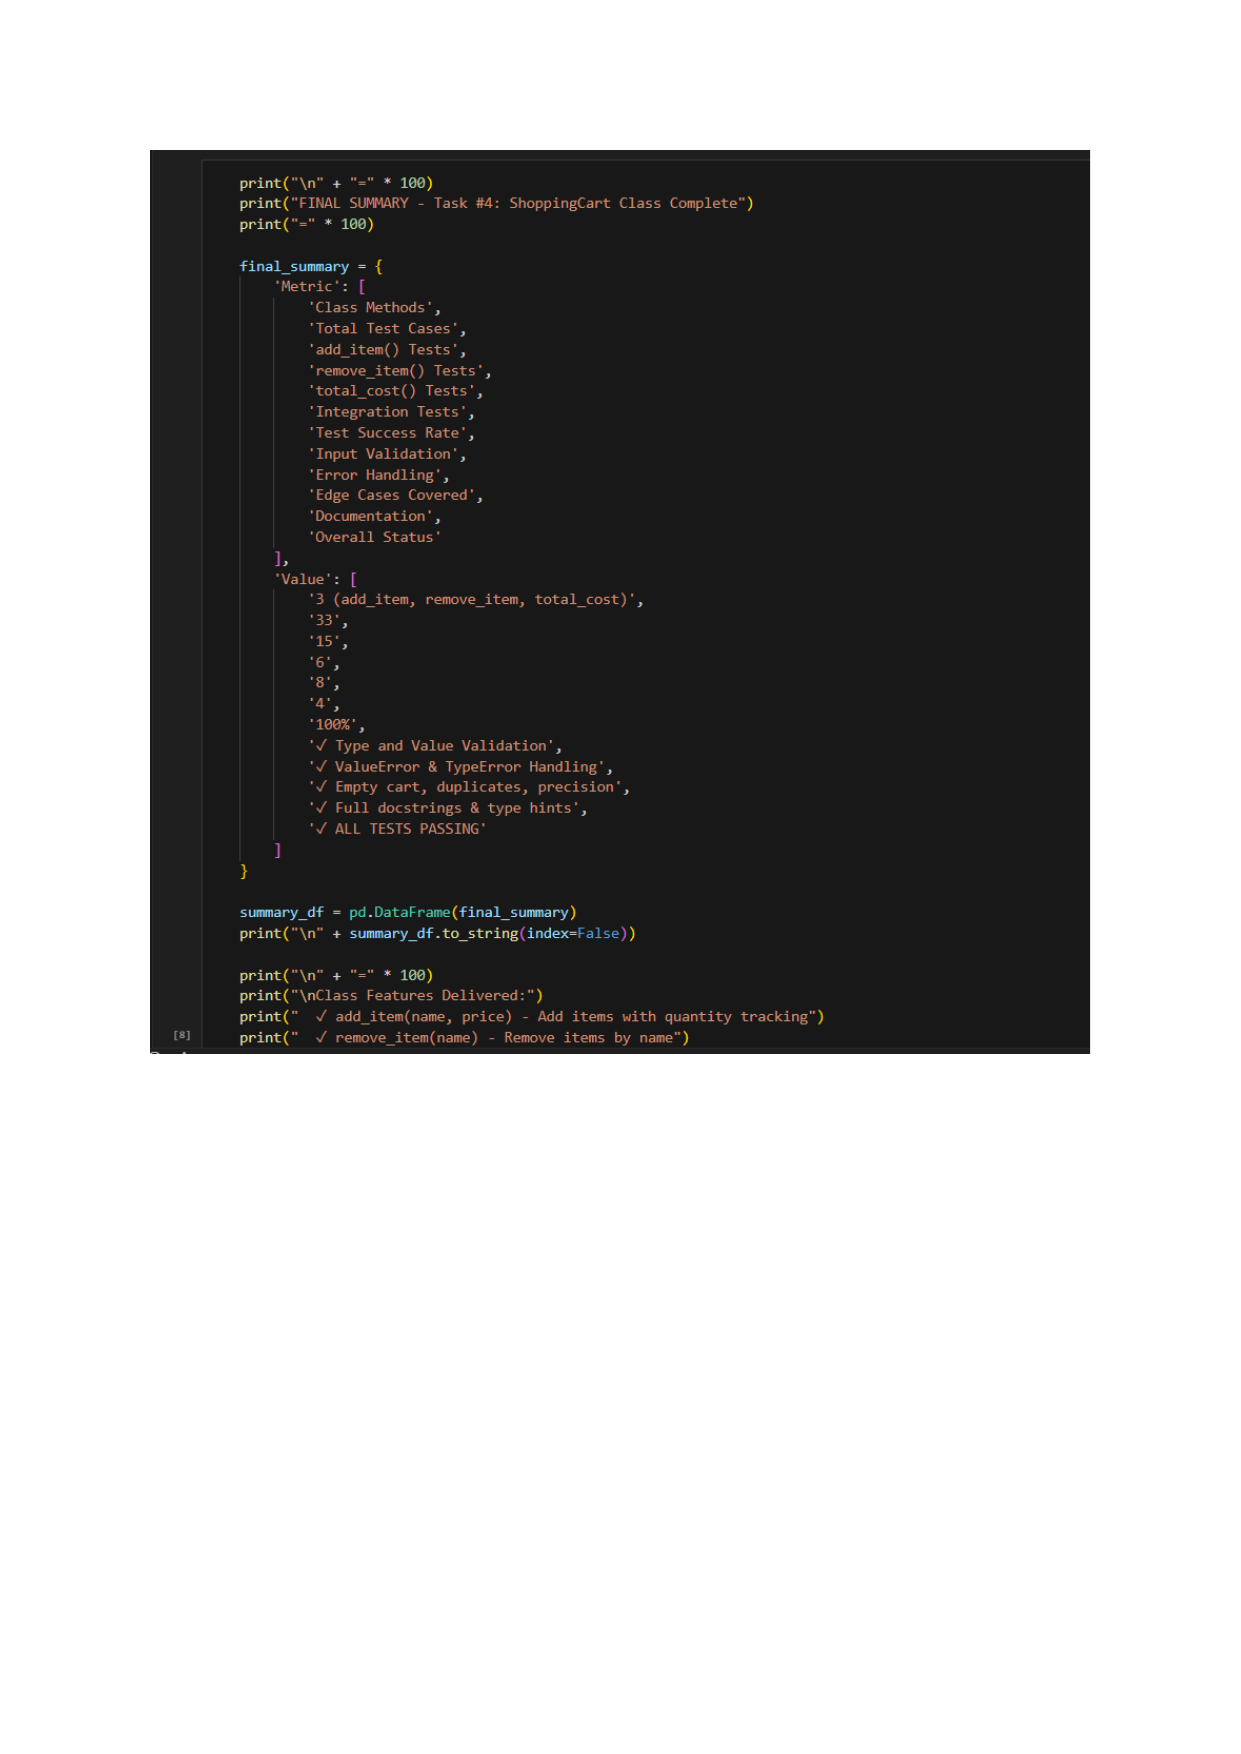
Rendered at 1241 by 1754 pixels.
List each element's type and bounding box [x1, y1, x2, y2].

picture [150, 150, 1091, 1054]
